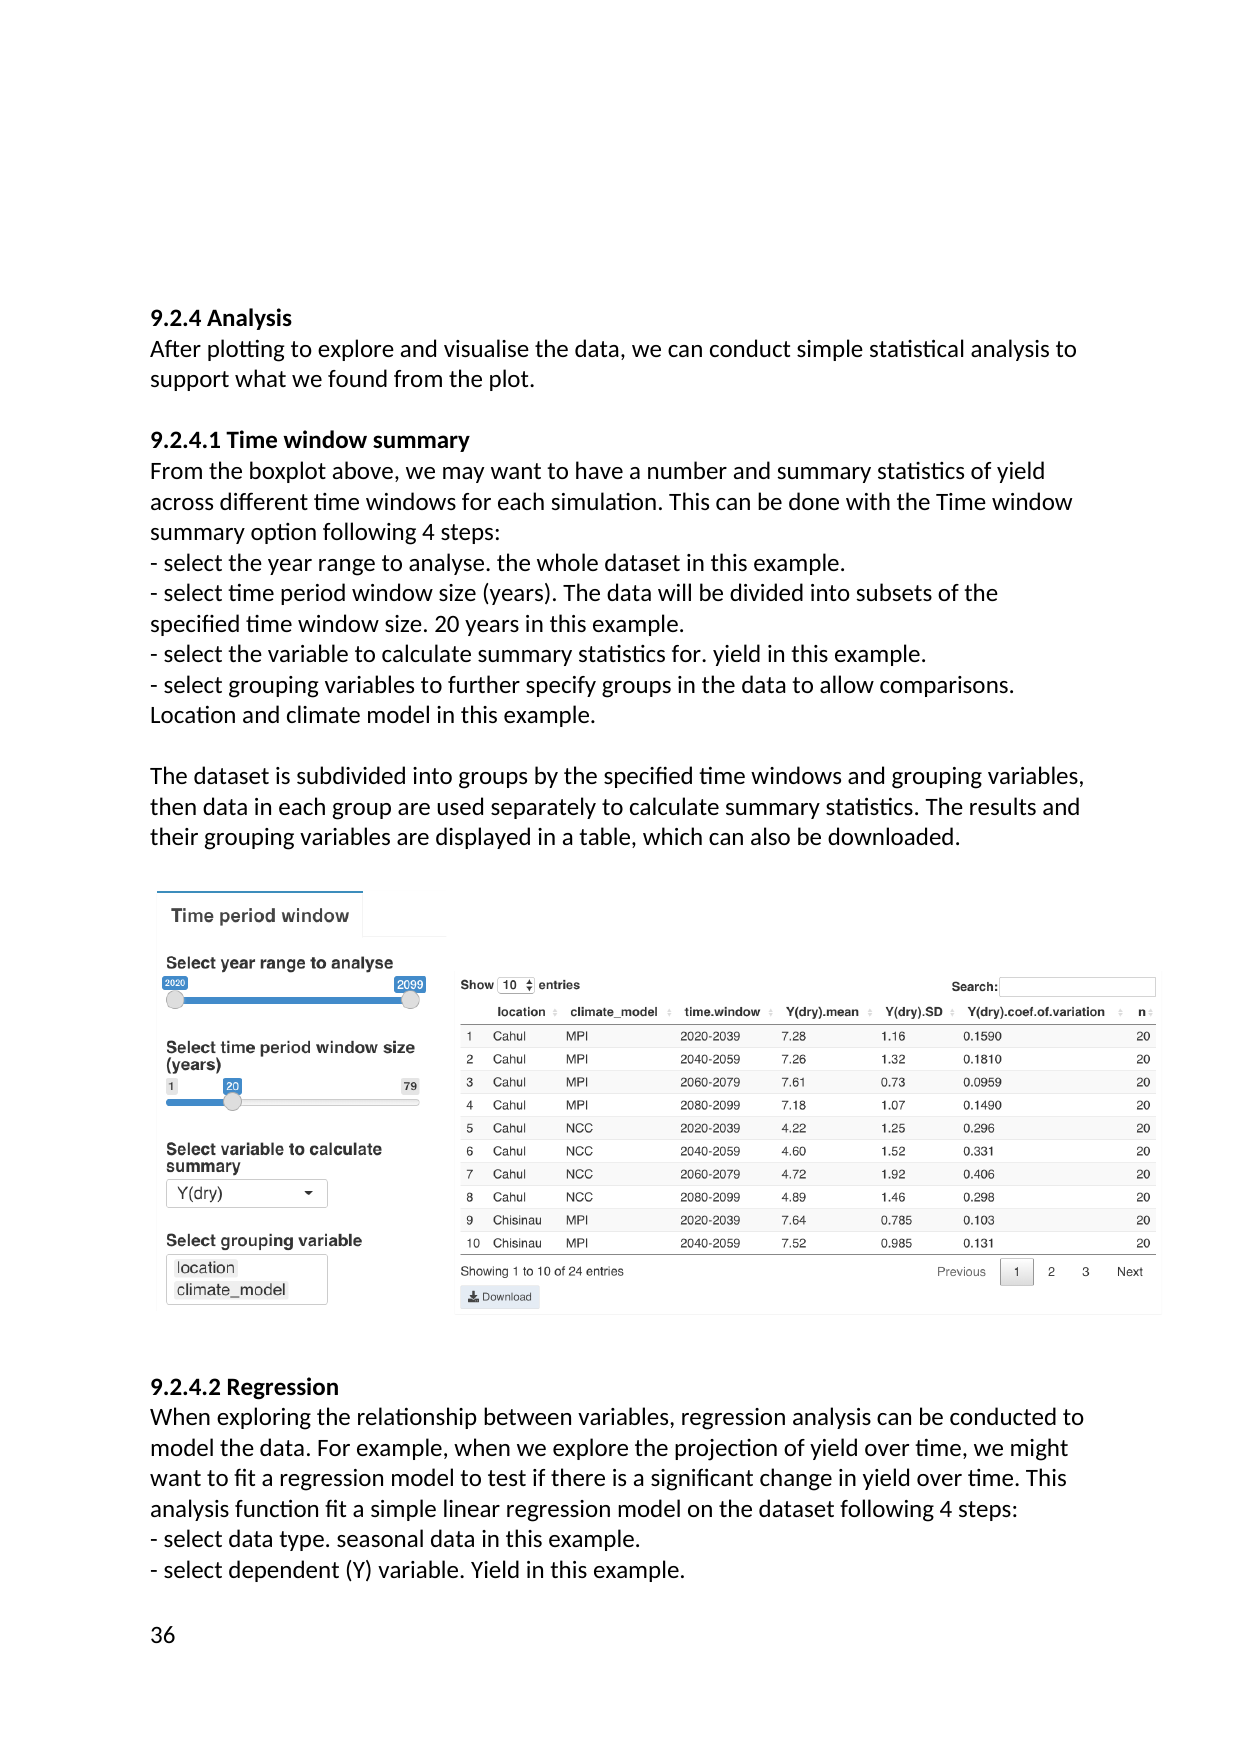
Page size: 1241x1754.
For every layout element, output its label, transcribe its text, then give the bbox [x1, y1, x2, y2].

text - select dependent (Y) variable. Yield in this example. [150, 1554, 1090, 1584]
picture [151, 881, 447, 1311]
subtitle 9.2.4 Analysis [150, 303, 1090, 333]
text From the boxplot above, we may want to have a number and summary statistics of yield across different time windows for each simulation. This can be done with the Time window summary option following 4 steps: [150, 455, 1090, 547]
text - select data type. seasonal data in this example. [150, 1523, 1090, 1554]
text - select the year range to analyse. the whole dataset in this example. [150, 547, 1090, 577]
text - select grouping variables to further specify groups in the data to allow comparisons. Location and climate model in this example. [150, 669, 1090, 730]
picture [453, 971, 1163, 1315]
text The dataset is subdivided into groups by the specified time windows and grouping variables, then data in each group are used separately to calculate summary statistics. The results and their grouping variables are displayed in a table, which can also be downloaded. [150, 760, 1090, 852]
text When exploring the relationship between variables, regression analysis can be conducted to model the data. For example, when we explore the projection of yield over time, we might want to fit a regression model to test if there is a significant change in yield over time. This analysis function fit a simple linear regression model on the dataset following 4 steps: [150, 1401, 1090, 1523]
text 9.2.4.1 Time window summary [150, 425, 1090, 455]
text - select the variable to calculate summary statistics for. yield in this example. [150, 638, 1090, 669]
text 9.2.4.2 Regression [150, 1371, 1090, 1401]
text - select time period window size (years). The data will be divided into subsets of the specified time window size. 20 years in this example. [150, 577, 1090, 638]
text After plotting to explore and visualise the data, we can conduct simple statistical analysis to support what we found from the plot. [150, 333, 1090, 394]
